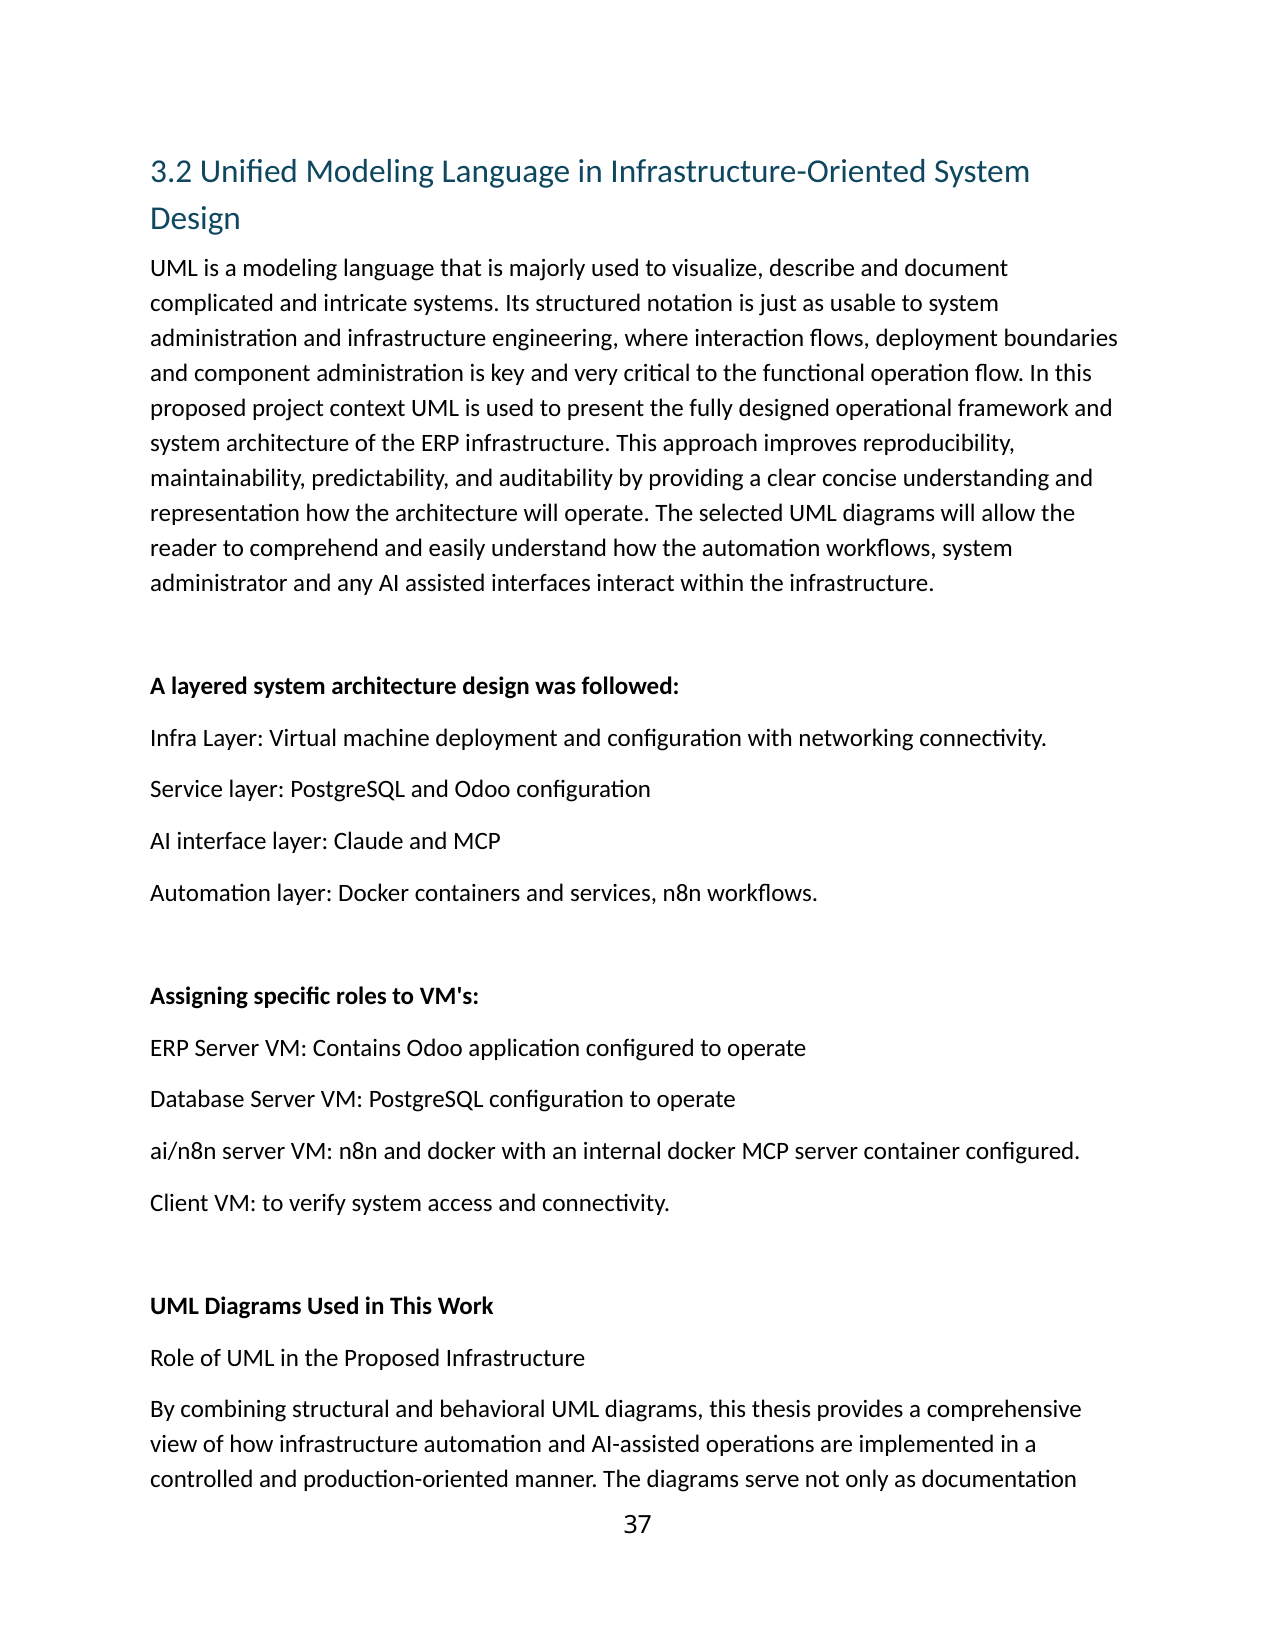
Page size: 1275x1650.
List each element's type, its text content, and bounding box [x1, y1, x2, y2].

text UML Diagrams Used in This Work [150, 1290, 1125, 1321]
text Role of UML in the Proposed Infrastructure [150, 1342, 1125, 1372]
subtitle 3.2 Unified Modeling Language in Infrastructure-Oriented System Design [150, 150, 1125, 237]
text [150, 1393, 1125, 1494]
text UML is a modeling language that is majorly used to visualize, describe and document complicated and intricate systems. Its structured notation is just as usable to system administration and infrastructure engineering, where interaction flows, deployment boundaries and component administration is key and very critical to the functional operation flow. In this proposed project context UML is used to present the fully designed operational framework and system architecture of the ERP infrastructure. This approach improves reproducibility, maintainability, predictability, and auditability by providing a clear concise understanding and representation how the architecture will operate. The selected UML diagrams will allow the reader to comprehend and easily understand how the automation workflows, system administrator and any AI assisted interfaces interact within the infrastructure. [150, 252, 1125, 597]
text Assigning specific roles to VM's: [150, 980, 1125, 1011]
text ai/n8n server VM: n8n and docker with an internal docker MCP server container configured. [150, 1135, 1125, 1166]
text AI interface layer: Claude and MCP [150, 825, 1125, 856]
text Service layer: PostgreSQL and Odoo configuration [150, 773, 1125, 804]
text Automation layer: Docker containers and services, n8n workflows. [150, 877, 1125, 907]
text ERP Server VM: Contains Odoo application configured to operate [150, 1032, 1125, 1062]
text Infra Layer: Virtual machine deployment and configuration with networking connectivity. [150, 722, 1125, 752]
text A layered system architecture design was followed: [150, 670, 1125, 701]
text Client VM: to verify system access and connectivity. [150, 1187, 1125, 1217]
text Database Server VM: PostgreSQL configuration to operate [150, 1083, 1125, 1114]
